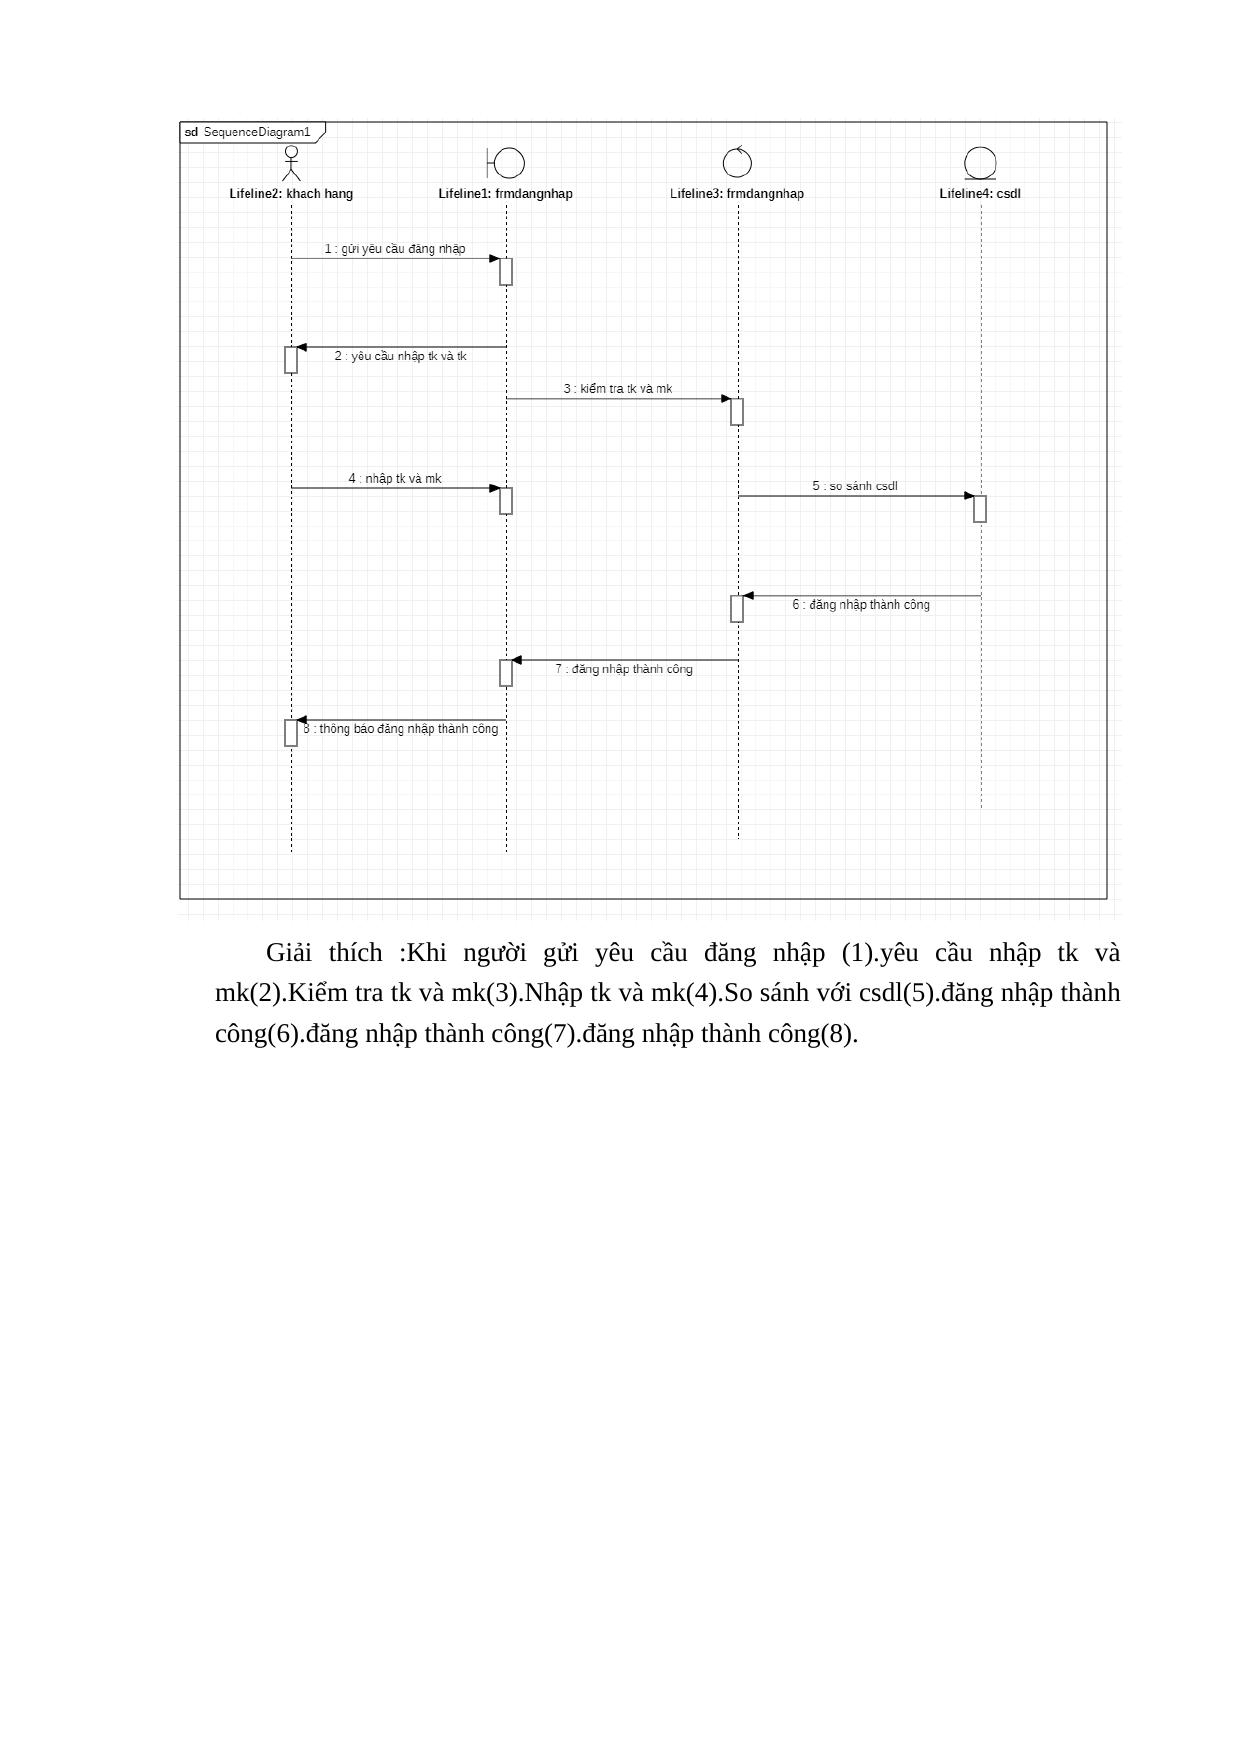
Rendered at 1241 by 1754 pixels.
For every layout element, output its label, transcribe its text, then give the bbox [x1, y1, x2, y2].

picture [177, 118, 1123, 921]
text Giải thích :Khi người gửi yêu cầu đăng nhập (1).yêu cầu nhập tk và mk(2).Kiểm tra tk và mk(3).Nhập tk và mk(4).So sánh với csdl(5).đăng nhập thành công(6).đăng nhập thành công(7).đăng nhập thành công(8). [215, 936, 1122, 1048]
